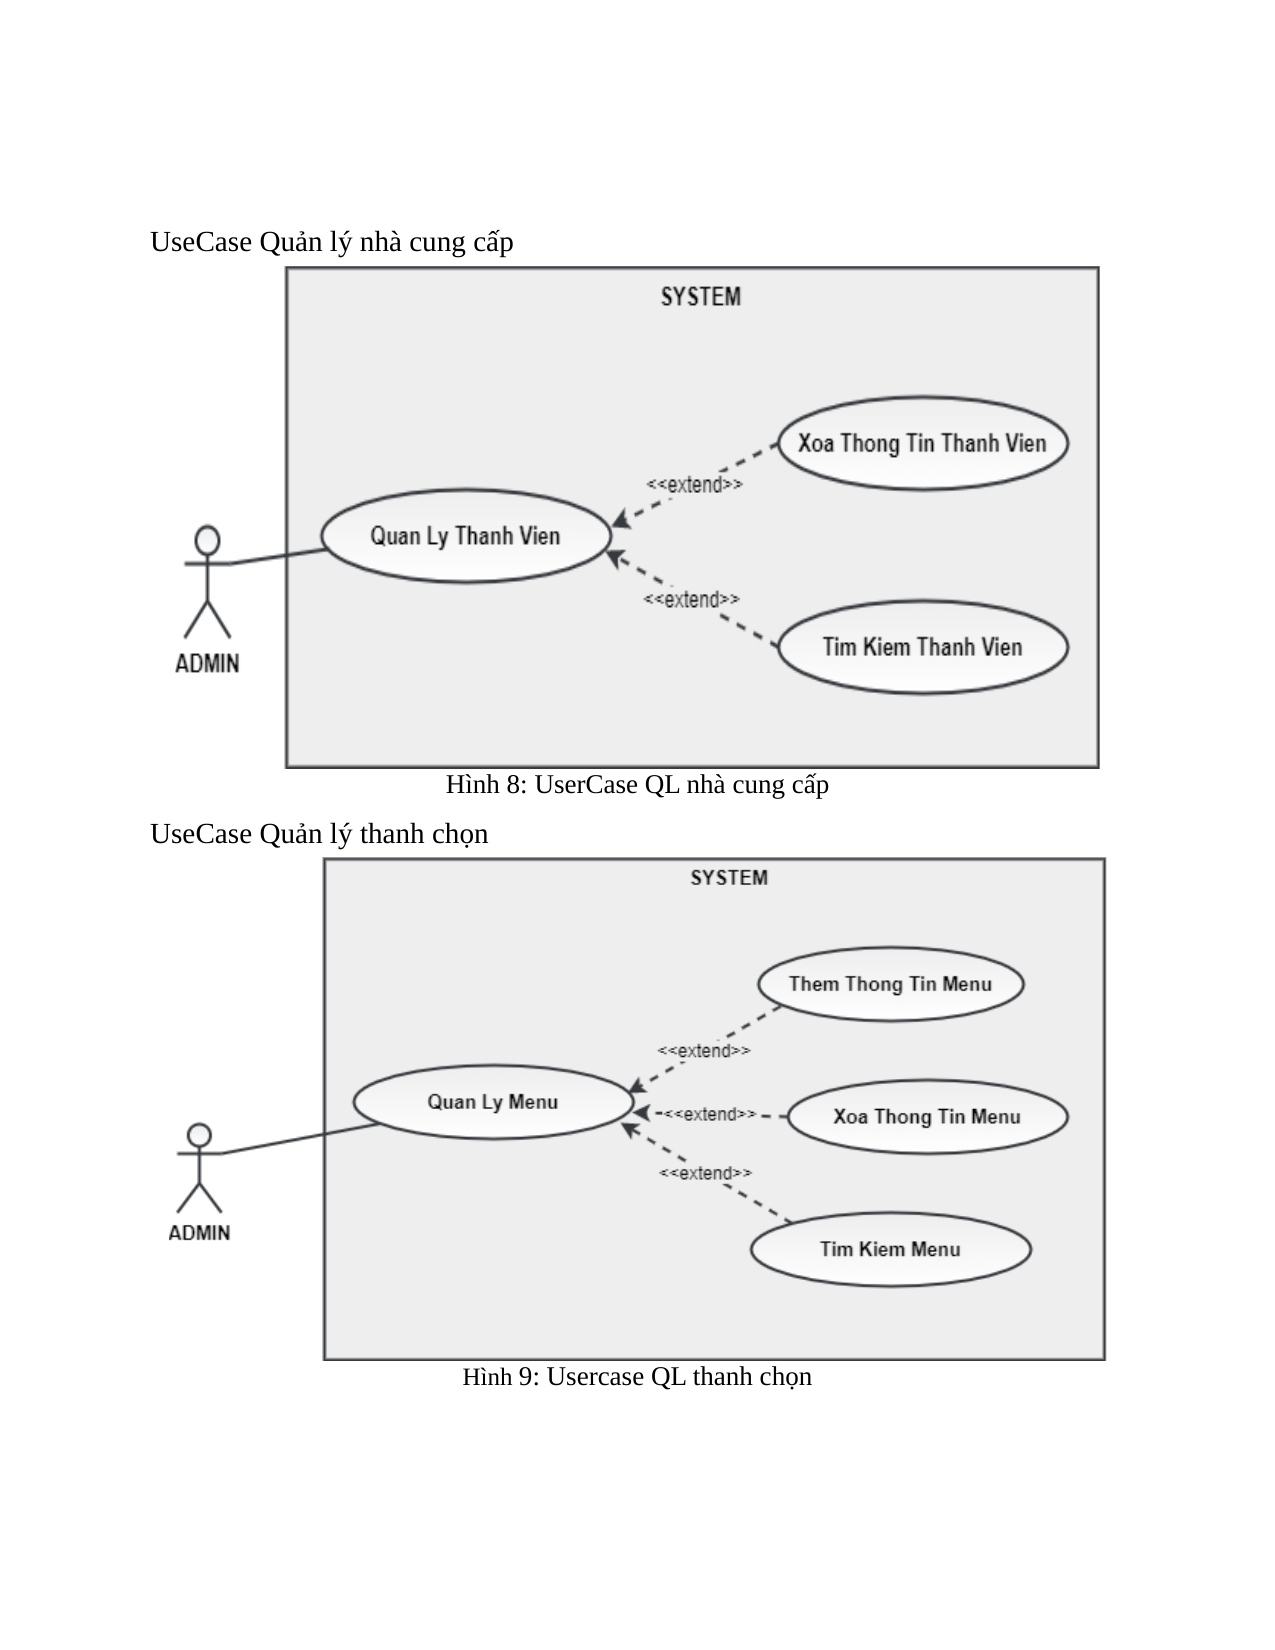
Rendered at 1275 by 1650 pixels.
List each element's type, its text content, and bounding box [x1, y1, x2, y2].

text Hình 8: UserCase QL nhà cung cấp [150, 768, 1125, 799]
picture [175, 266, 1100, 769]
picture [168, 857, 1107, 1361]
subtitle UseCase Quản lý thanh chọn [150, 816, 1125, 849]
text Hình 9: Usercase QL thanh chọn [150, 1360, 1125, 1391]
subtitle UseCase Quản lý nhà cung cấp [150, 224, 1125, 258]
